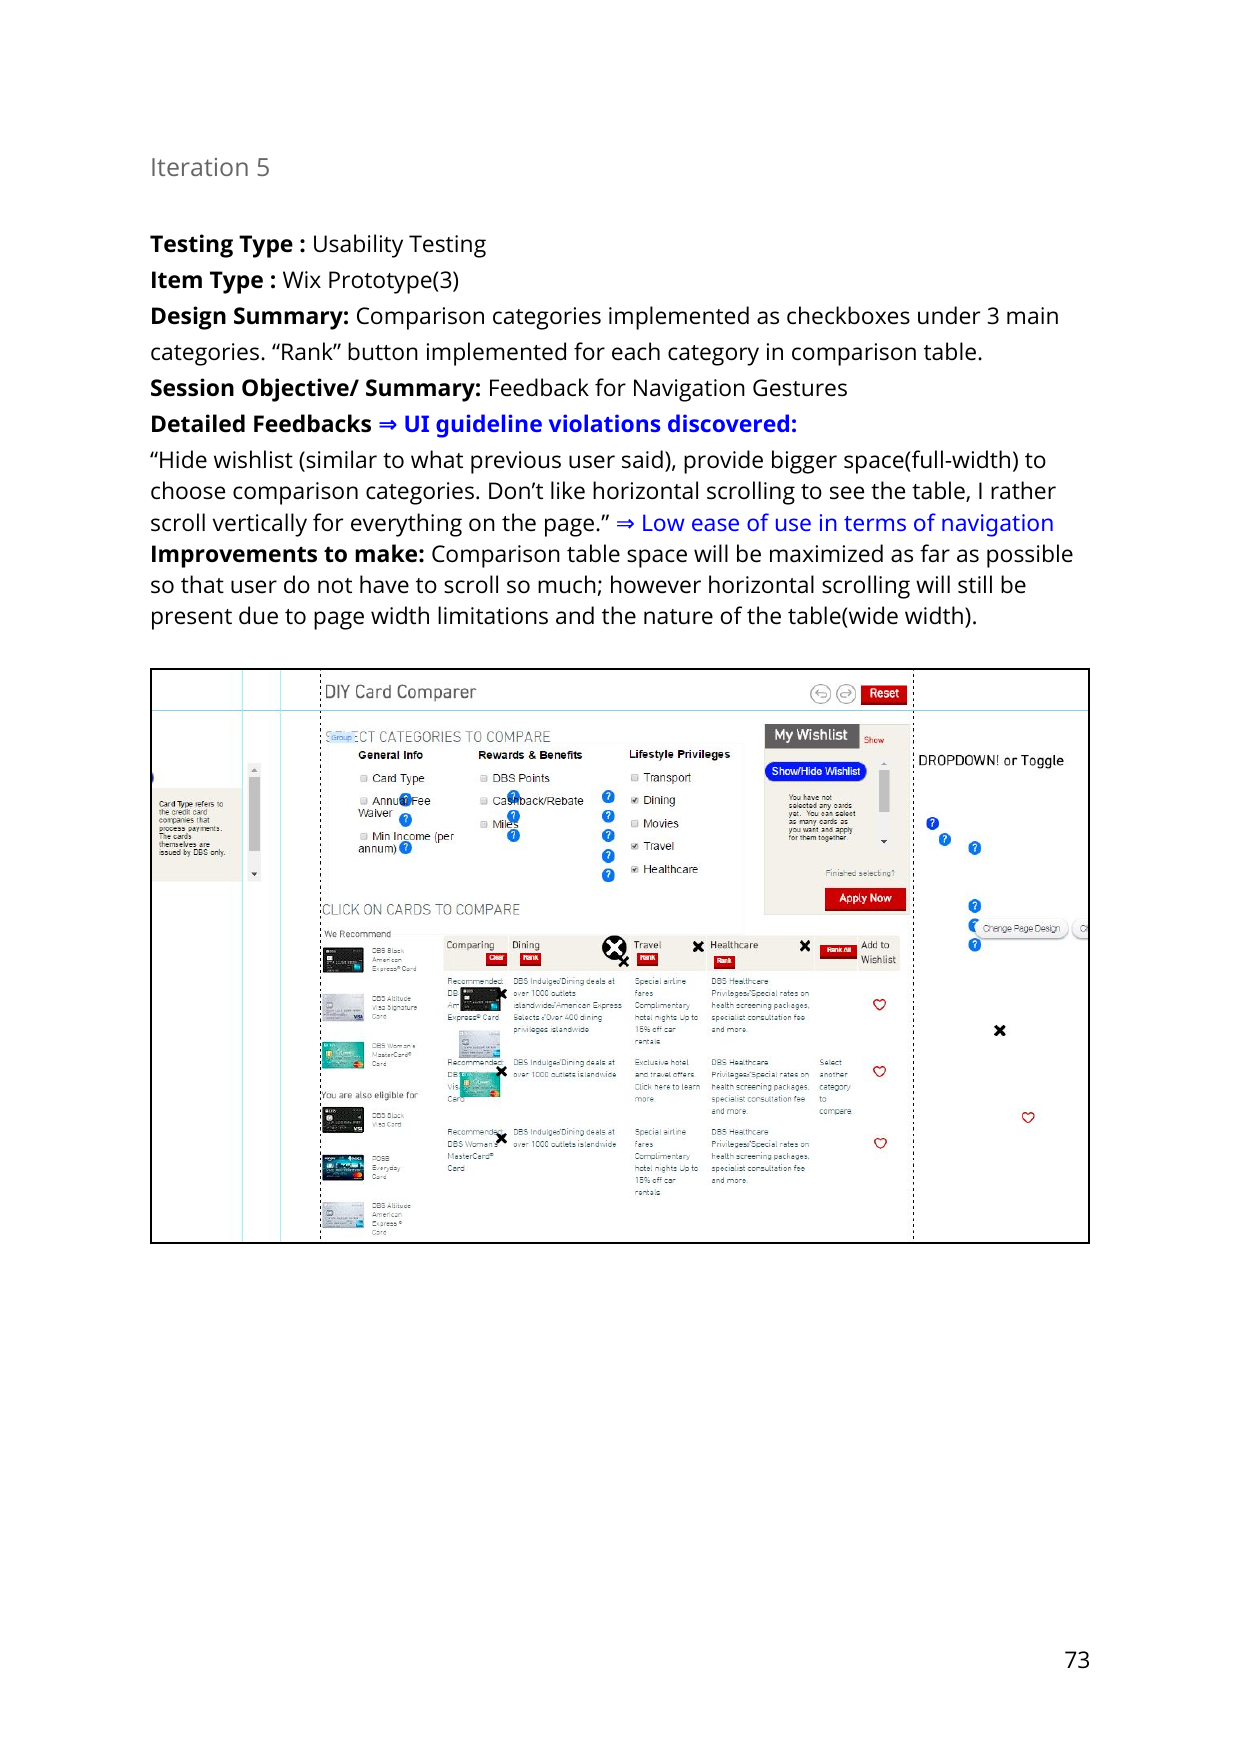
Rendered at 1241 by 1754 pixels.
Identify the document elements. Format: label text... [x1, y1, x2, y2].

subtitle Iteration 5 [150, 150, 1090, 184]
text Detailed Feedbacks ⇒ UI guideline violations discovered: [150, 408, 1090, 439]
picture [152, 670, 1088, 1242]
text “Hide wishlist (similar to what previous user said), provide bigger space(full-width) to choose comparison categories. Don’t like horizontal scrolling to see the table, I rather scroll vertically for everything on the page.” ⇒ Low ease of use in terms of navigation Improvements to make: Comparison table space will be maximized as far as possible so that user do not have to scroll so much; however horizontal scrolling will still be present due to page width limitations and the nature of the table(wide width). [150, 444, 1090, 631]
text Testing Type : Usability Testing Item Type : Wix Prototype(3) Design Summary: Comparison categories implemented as checkboxes under 3 main categories. “Rank” button implemented for each category in comparison table. Session Objective/ Summary: Feedback for Navigation Gestures [150, 192, 1090, 403]
